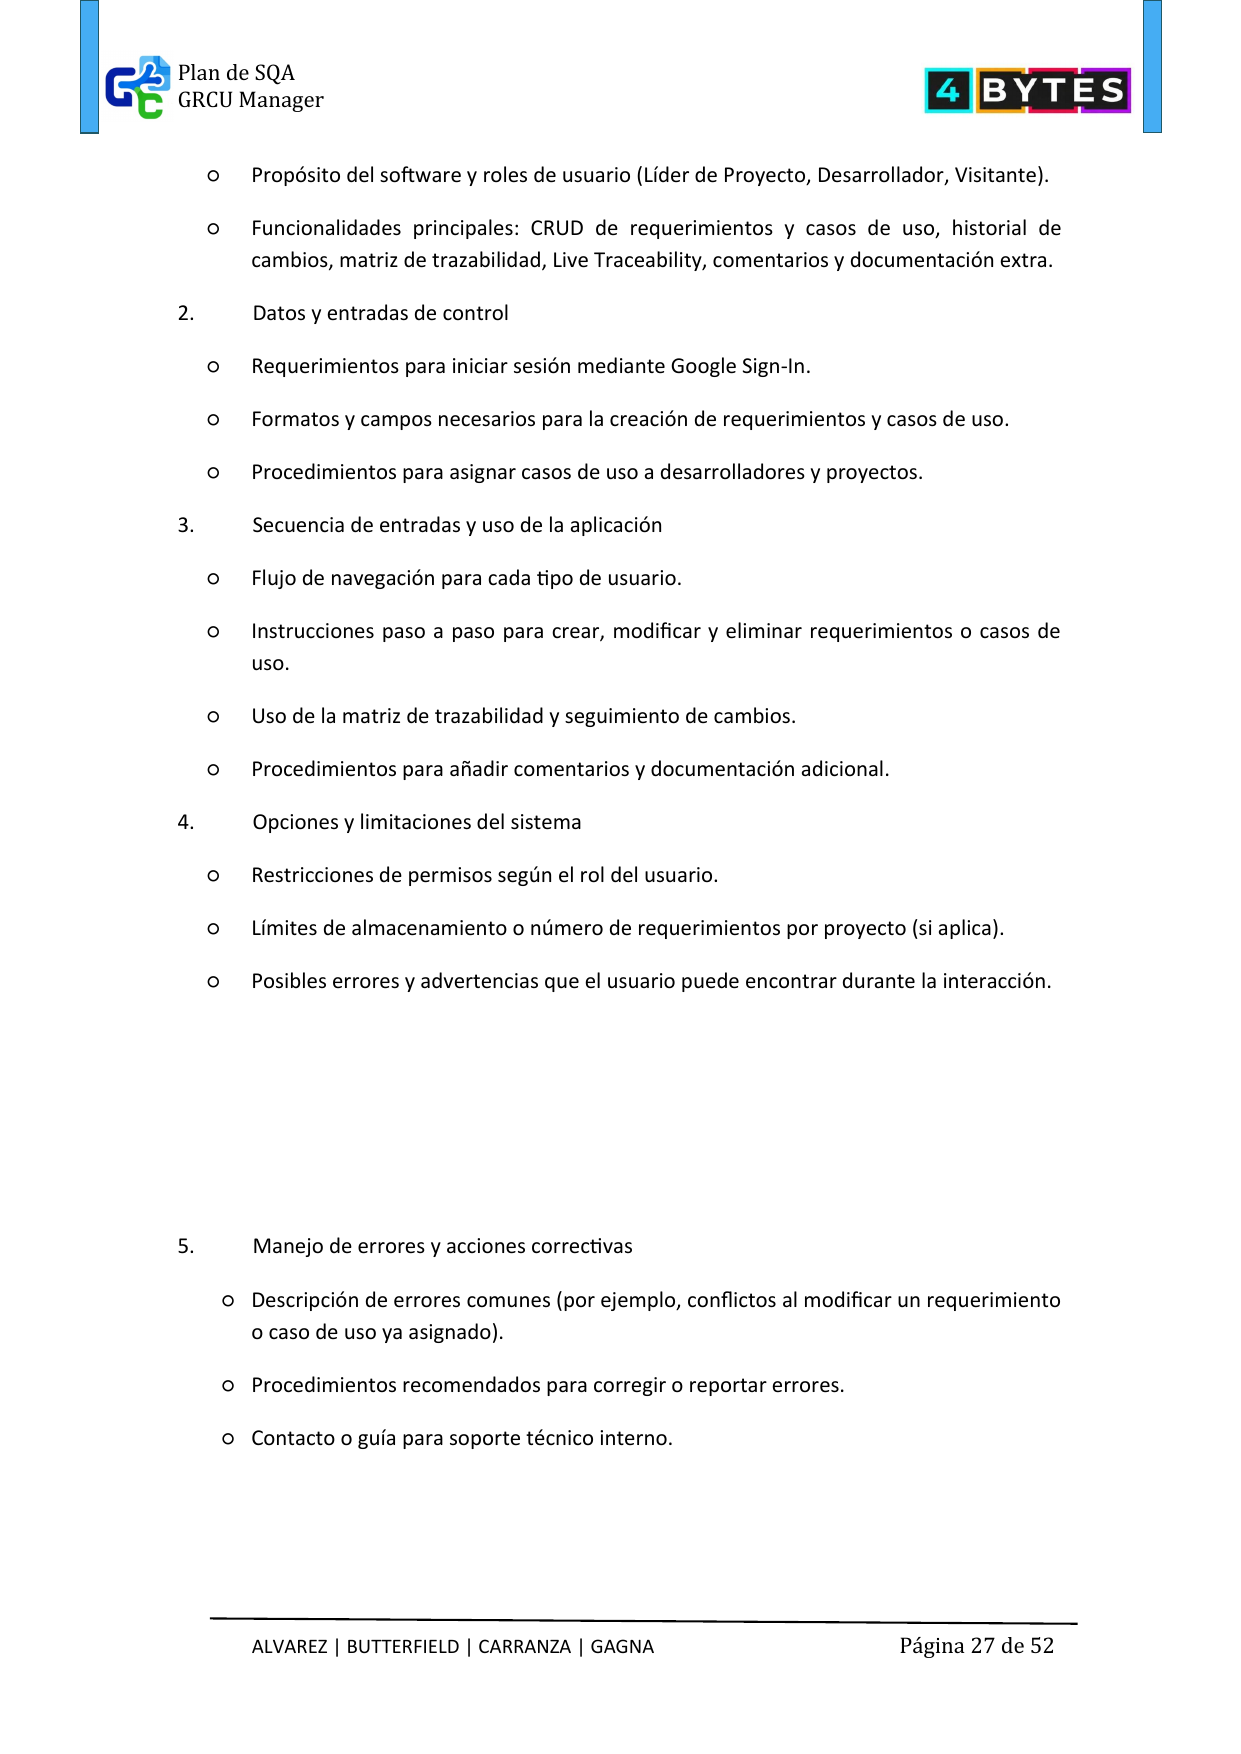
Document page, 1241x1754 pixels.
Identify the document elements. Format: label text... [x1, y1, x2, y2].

text ○ Procedimientos para asignar casos de uso a desarrolladores y proyectos. [207, 457, 1063, 485]
text ○ Posibles errores y advertencias que el usuario puede encontrar durante la interacción. [207, 967, 1063, 994]
picture [921, 60, 1135, 118]
text ○ Contacto o guía para soporte técnico interno. [222, 1423, 1063, 1451]
text ○ Requerimientos para iniciar sesión mediante Google Sign-In. [207, 351, 1063, 379]
text ○ Propósito del software y roles de usuario (Líder de Proyecto, Desarrollador, Visitante). [207, 160, 1063, 188]
text ○ Formatos y campos necesarios para la creación de requerimientos y casos de uso. [207, 404, 1063, 432]
text ○ Flujo de navegación para cada tipo de usuario. [207, 563, 1063, 591]
text ○ Límites de almacenamiento o número de requerimientos por proyecto (si aplica). [207, 913, 1063, 942]
text ○ Funcionalidades principales: CRUD de requerimientos y casos de uso, historial de cambios, matriz de trazabilidad, Live Traceability, comentarios y documentación extra. [207, 213, 1063, 273]
text ○ Procedimientos recomendados para corregir o reportar errores. [222, 1370, 1063, 1398]
text ○ Instrucciones paso a paso para crear, modificar y eliminar requerimientos o casos de uso. [207, 616, 1063, 676]
picture [101, 50, 175, 122]
text ○ Uso de la matriz de trazabilidad y seguimiento de cambios. [207, 701, 1063, 729]
text ○ Restricciones de permisos según el rol del usuario. [207, 861, 1063, 888]
text ○ Descripción de errores comunes (por ejemplo, conflictos al modificar un requerimiento o caso de uso ya asignado). [222, 1285, 1063, 1345]
text 5. Manejo de errores y acciones correctivas [177, 1232, 1063, 1260]
text 2. Datos y entradas de control [177, 298, 1063, 326]
text ○ Procedimientos para añadir comentarios y documentación adicional. [207, 754, 1063, 782]
text 3. Secuencia de entradas y uso de la aplicación [177, 510, 1063, 538]
text 4. Opciones y limitaciones del sistema [177, 807, 1063, 836]
